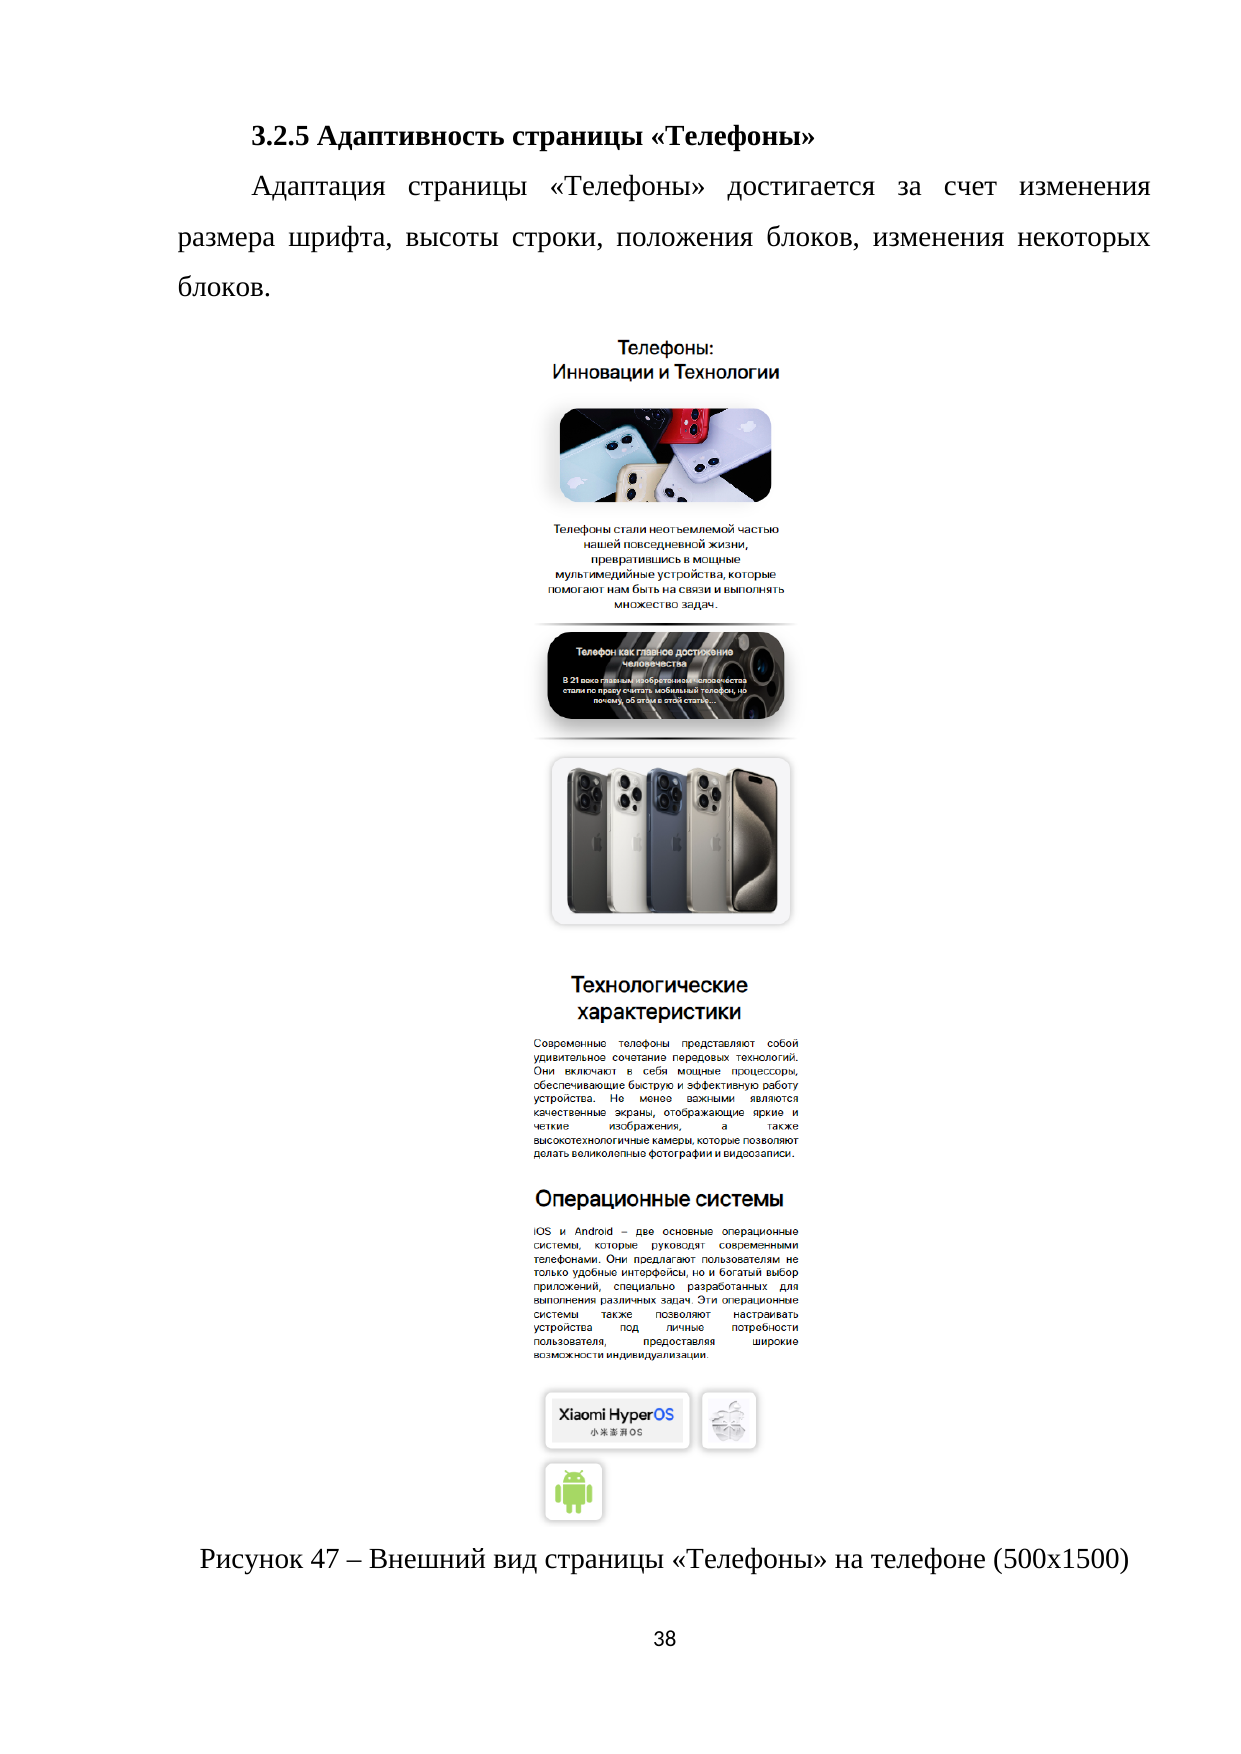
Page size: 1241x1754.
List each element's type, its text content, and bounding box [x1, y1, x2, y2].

picture [519, 319, 810, 1527]
text Адаптация страницы «Телефоны» достигается за счет изменения размера шрифта, высоты строки, положения блоков, изменения некоторых блоков. [177, 168, 1152, 303]
text Рисунок 47 – Внешний вид страницы «Телефоны» на телефоне (500х1500) [177, 1541, 1152, 1574]
text 3.2.5 Адаптивность страницы «Телефоны» [177, 118, 1152, 152]
